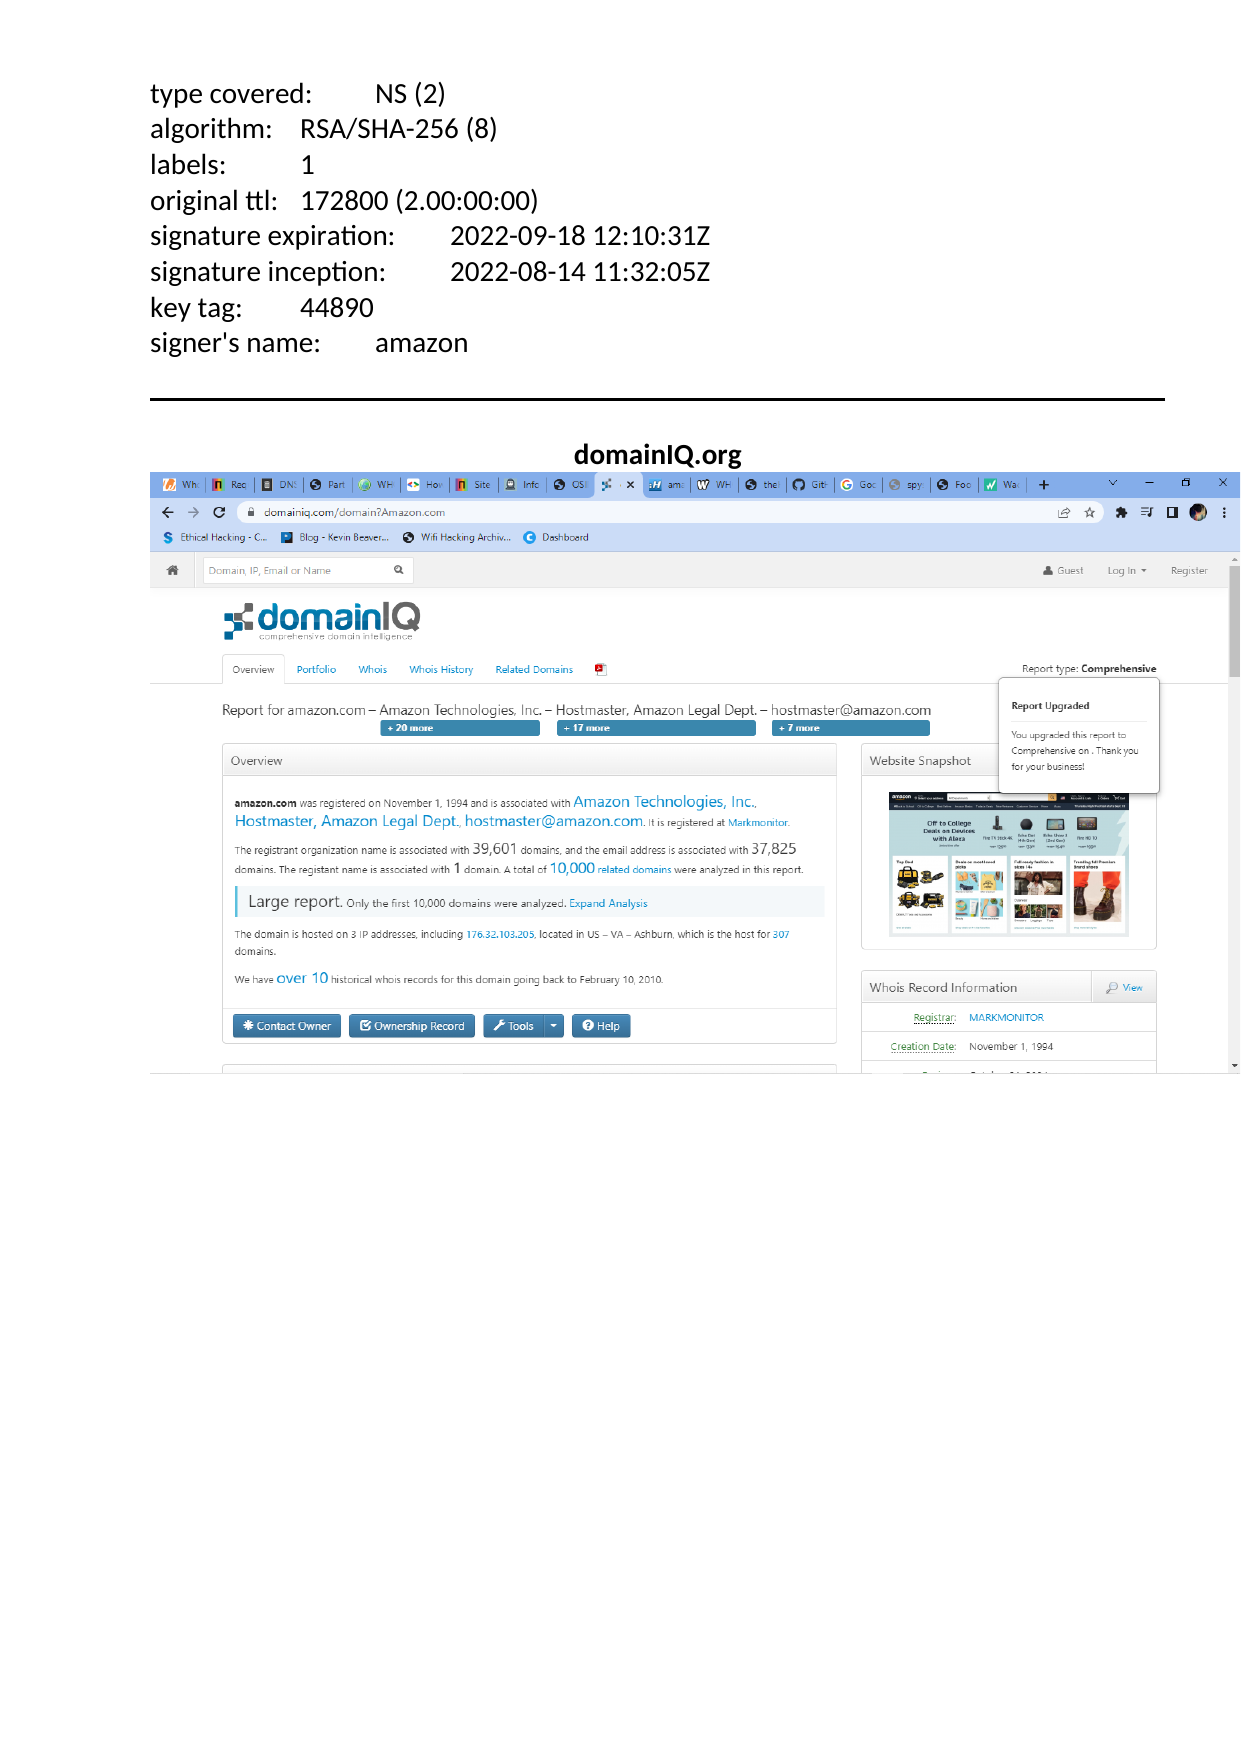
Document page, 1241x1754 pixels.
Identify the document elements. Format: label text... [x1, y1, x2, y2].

list labels: 1 [150, 146, 1165, 182]
list algorithm: RSA/SHA-256 (8) [150, 111, 1165, 146]
list domainIQ.org [150, 436, 1165, 472]
list original ttl: 172800 (2.00:00:00) [150, 182, 1165, 217]
list signer's name: amazon [150, 324, 1165, 360]
list signature inception: 2022-08-14 11:32:05Z [150, 253, 1165, 289]
list signature expiration: 2022-09-18 12:10:31Z [150, 217, 1165, 253]
list type covered: NS (2) [150, 75, 1165, 111]
list key tag: 44890 [150, 289, 1165, 324]
picture [150, 472, 1241, 1074]
